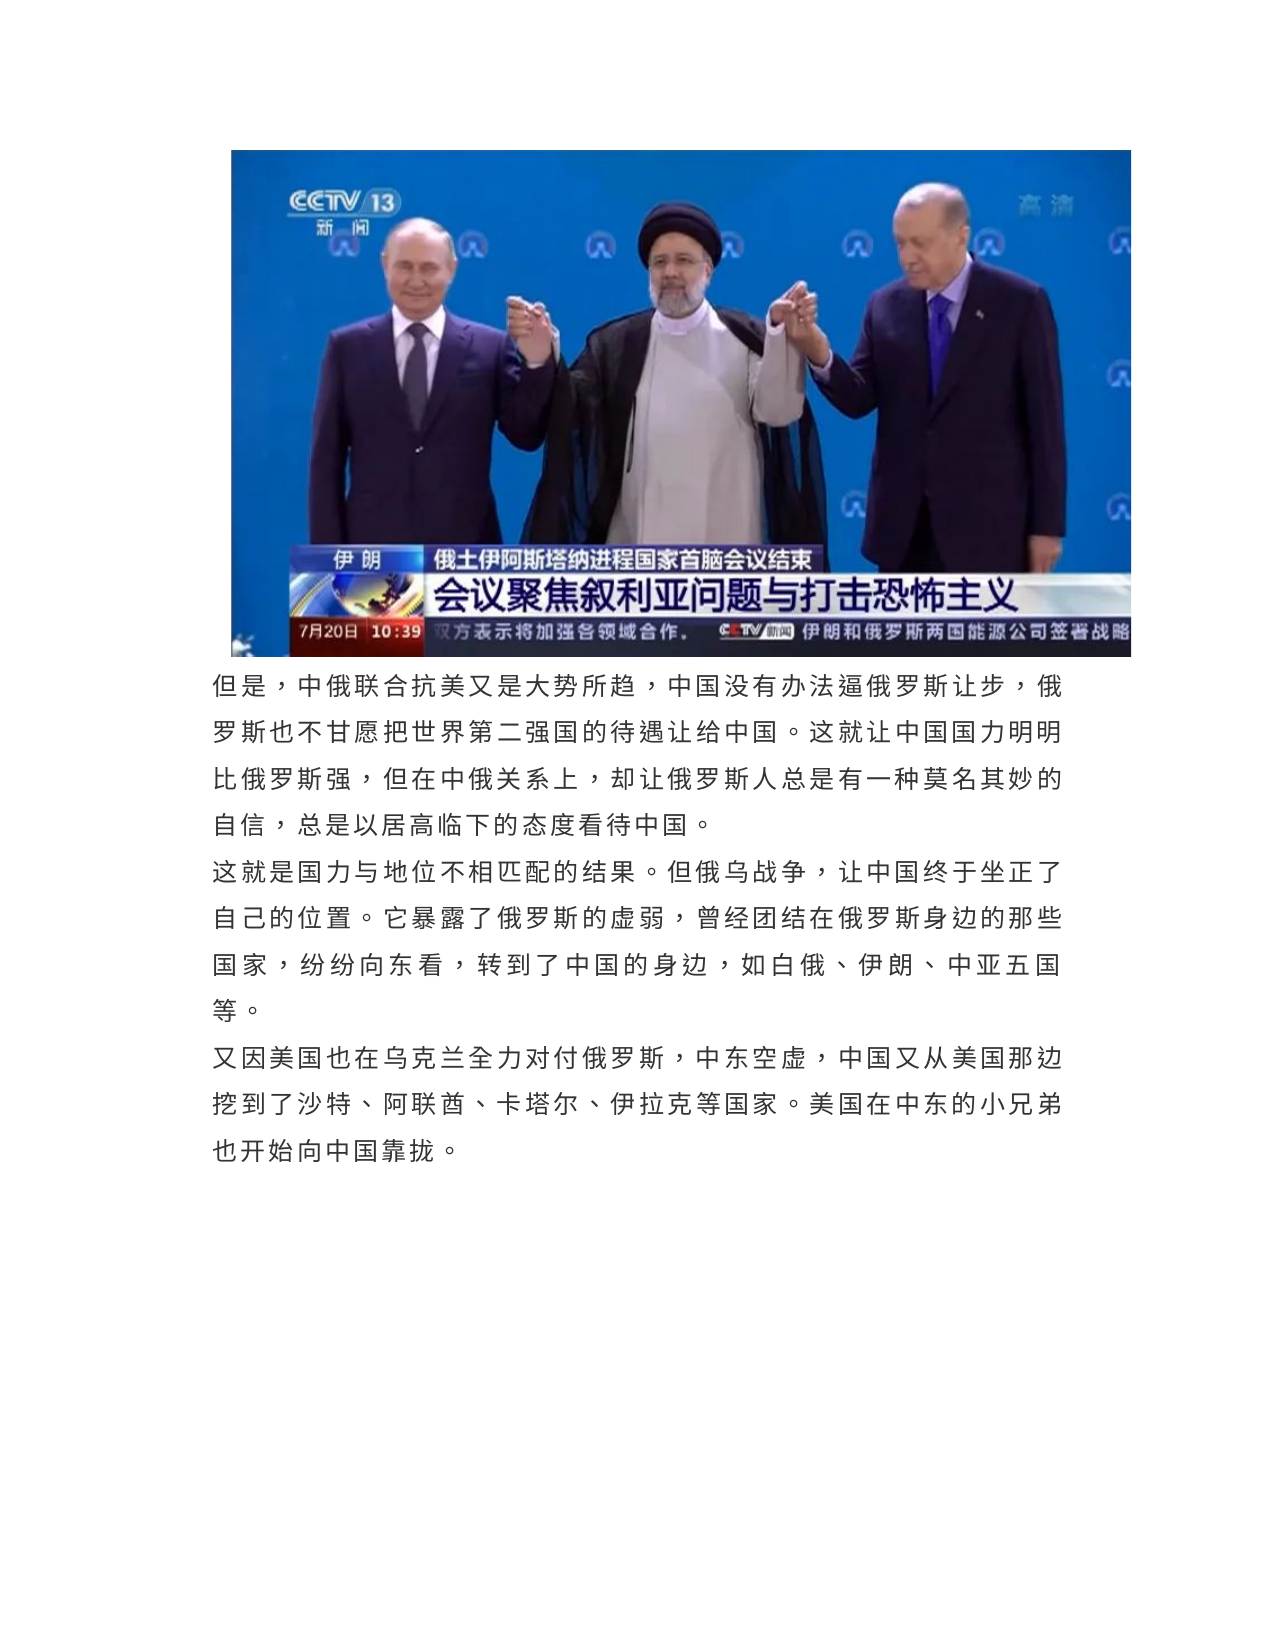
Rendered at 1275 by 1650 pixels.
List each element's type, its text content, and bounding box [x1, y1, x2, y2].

text 但是，中俄联合抗美又是大势所趋，中国没有办法逼俄罗斯让步，俄罗斯也不甘愿把世界第二强国的待遇让给中国。这就让中国国力明明比俄罗斯强，但在中俄关系上，却让俄罗斯人总是有一种莫名其妙的自信，总是以居高临下的态度看待中国。 [212, 656, 1062, 842]
text 这就是国力与地位不相匹配的结果。但俄乌战争，让中国终于坐正了自己的位置。它暴露了俄罗斯的虚弱，曾经团结在俄罗斯身边的那些国家，纷纷向东看，转到了中国的身边，如白俄、伊朗、中亚五国等。 [212, 842, 1062, 1028]
picture [231, 150, 1132, 657]
text 又因美国也在乌克兰全力对付俄罗斯，中东空虚，中国又从美国那边挖到了沙特、阿联酋、卡塔尔、伊拉克等国家。美国在中东的小兄弟也开始向中国靠拢。 [212, 1028, 1062, 1167]
